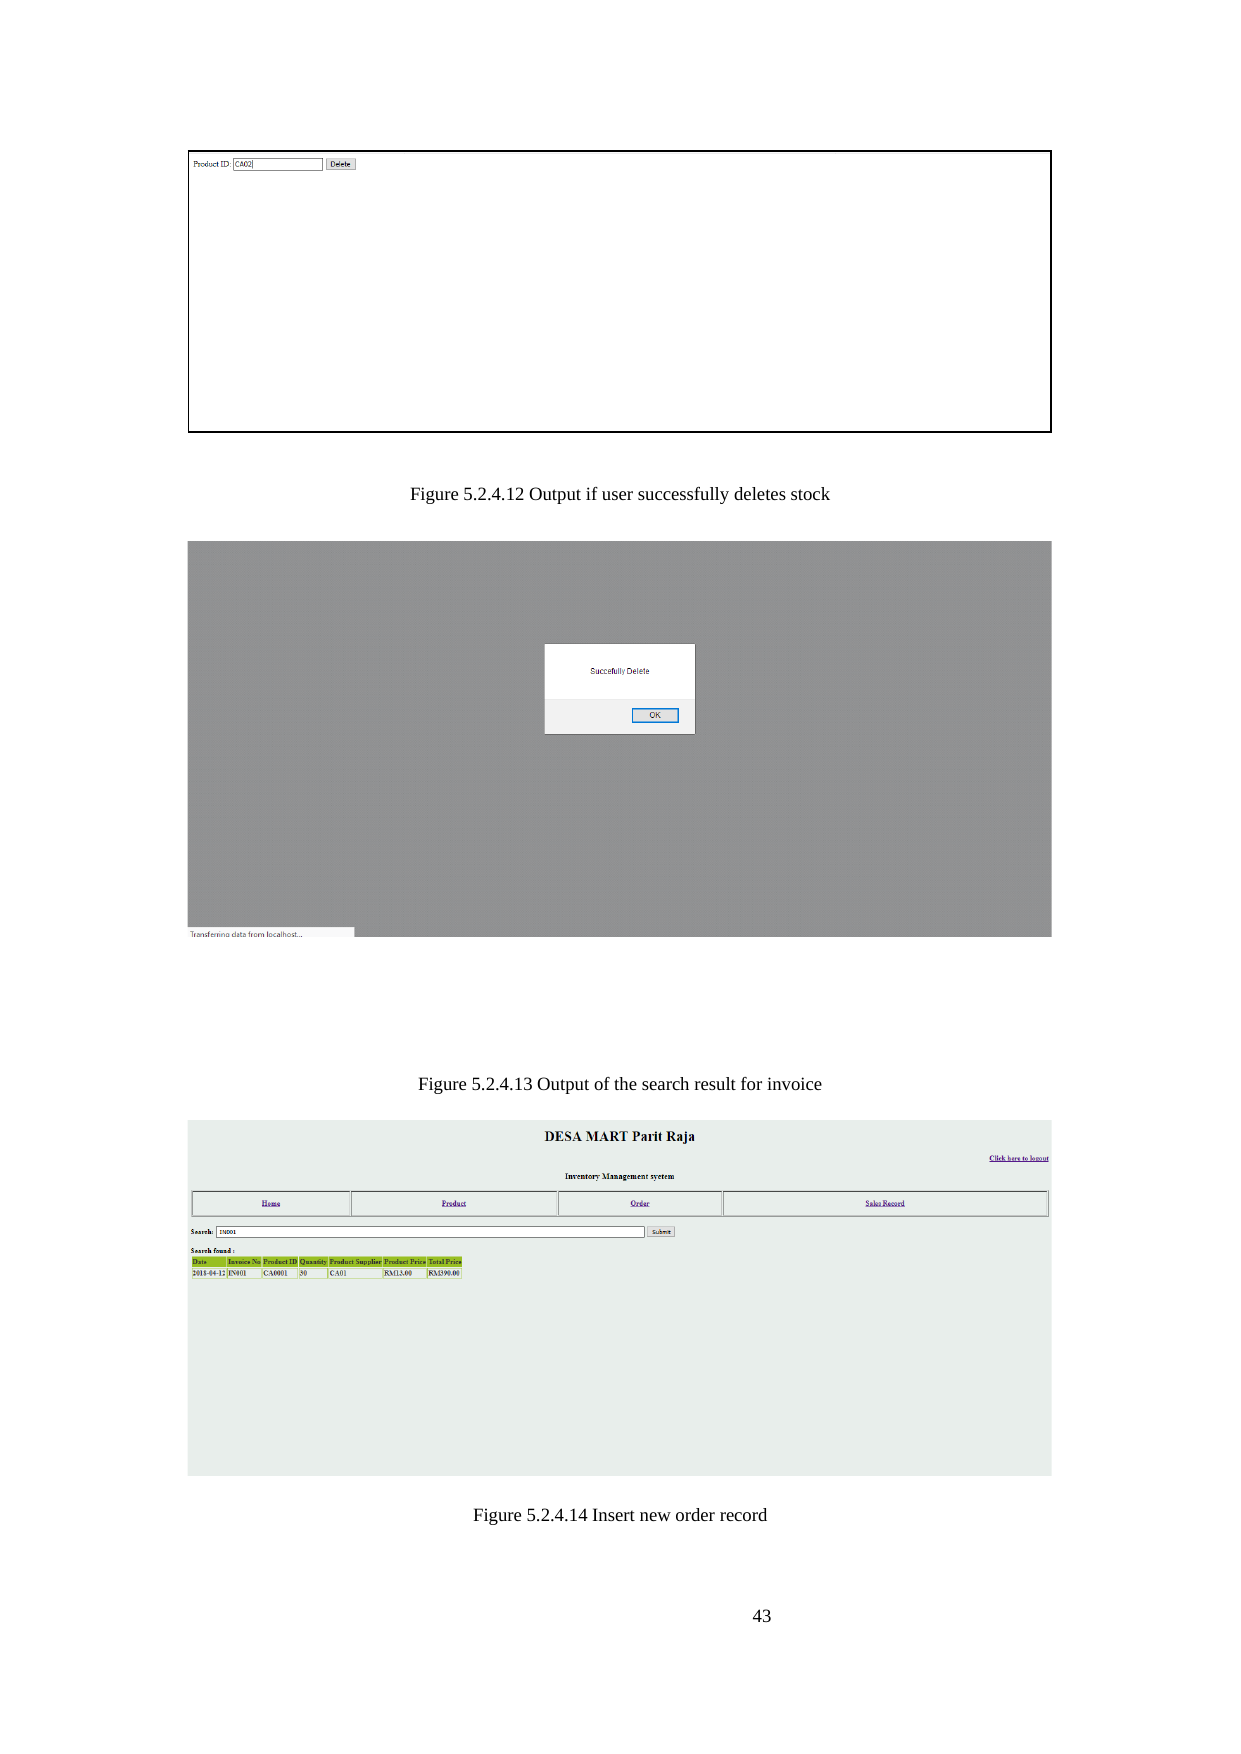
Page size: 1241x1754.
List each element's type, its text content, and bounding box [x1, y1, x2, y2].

picture [187, 1120, 1052, 1476]
picture [189, 152, 1050, 431]
text Figure 5.2.4.14 Insert new order record [187, 1499, 1053, 1531]
picture [187, 541, 1052, 937]
text Figure 5.2.4.13 Output of the search result for invoice [187, 1067, 1053, 1100]
text Figure 5.2.4.12 Output if user successfully deletes stock [187, 478, 1053, 510]
